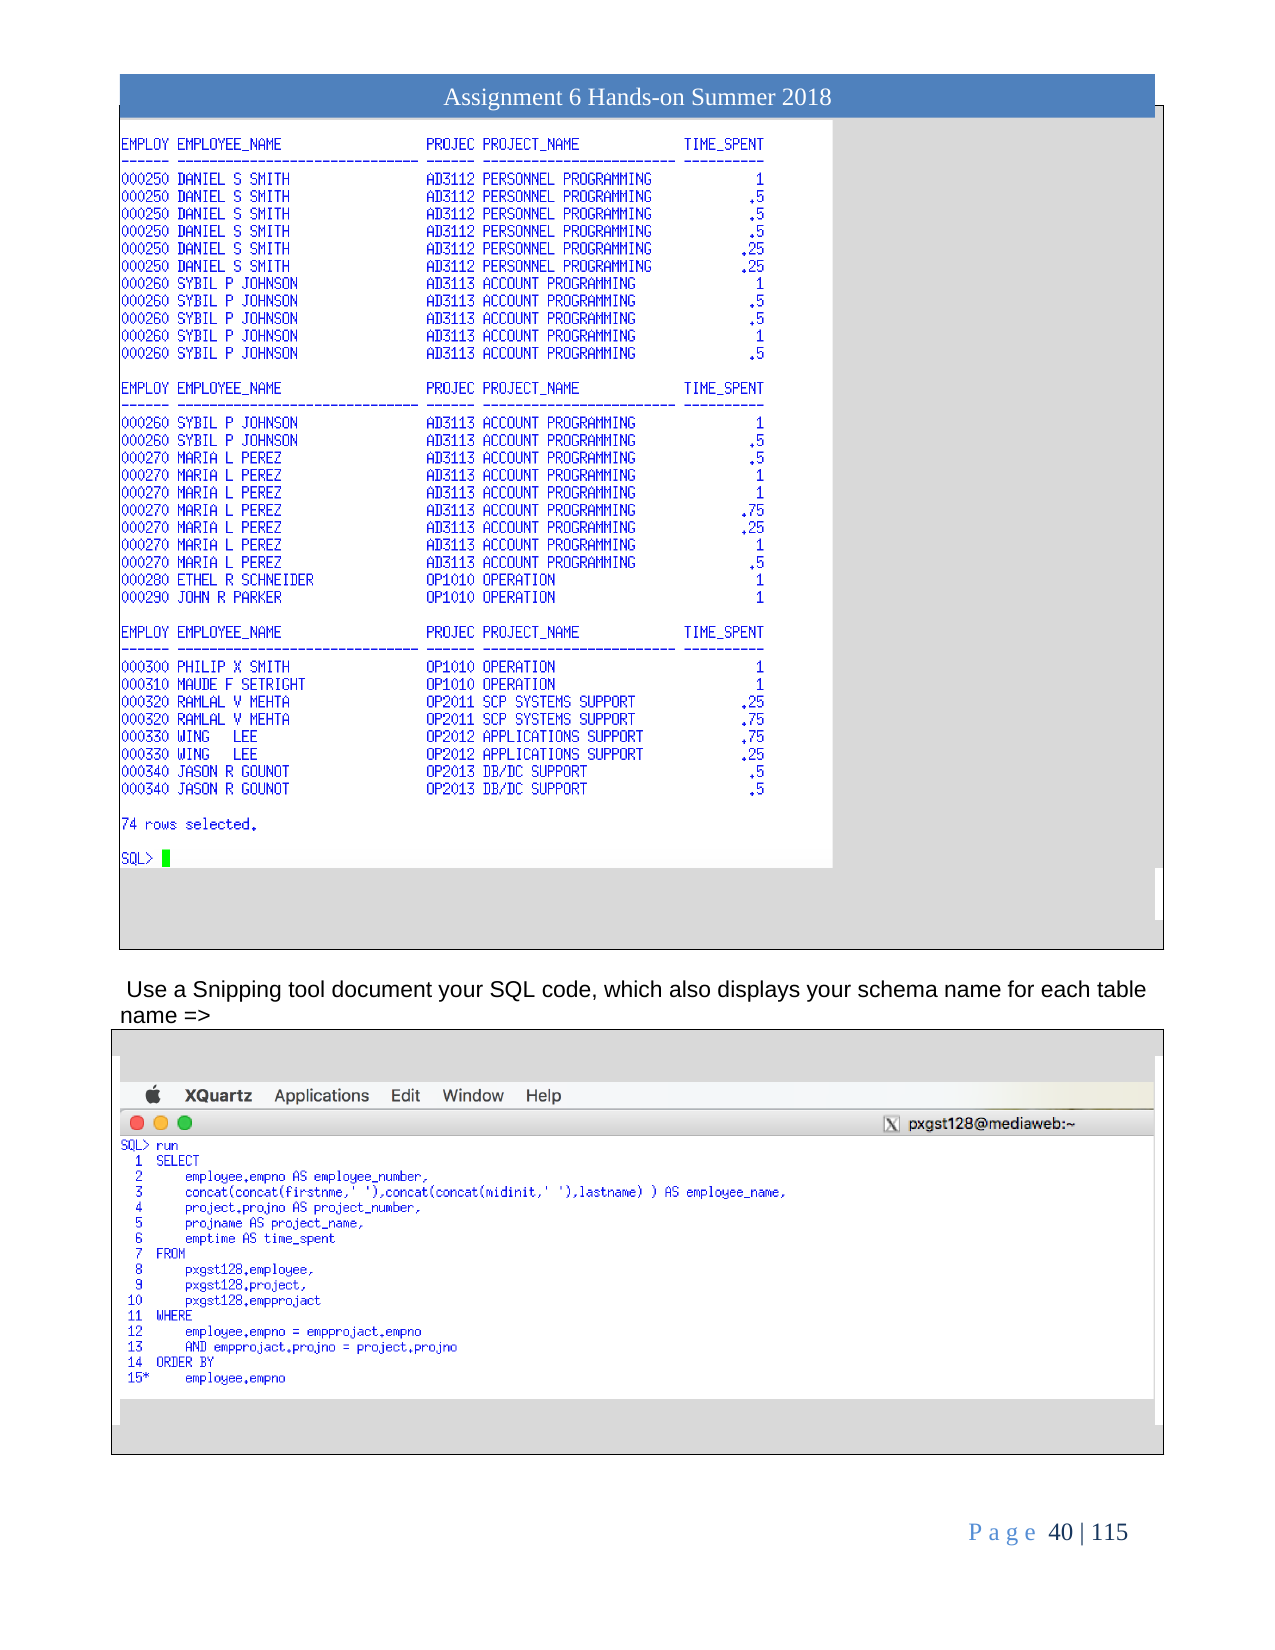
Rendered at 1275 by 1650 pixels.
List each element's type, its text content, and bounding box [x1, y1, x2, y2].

picture [120, 1082, 1154, 1399]
picture [120, 120, 833, 868]
text Use a Snipping tool document your SQL code, which also displays your schema name for each table name => [120, 976, 1155, 1029]
